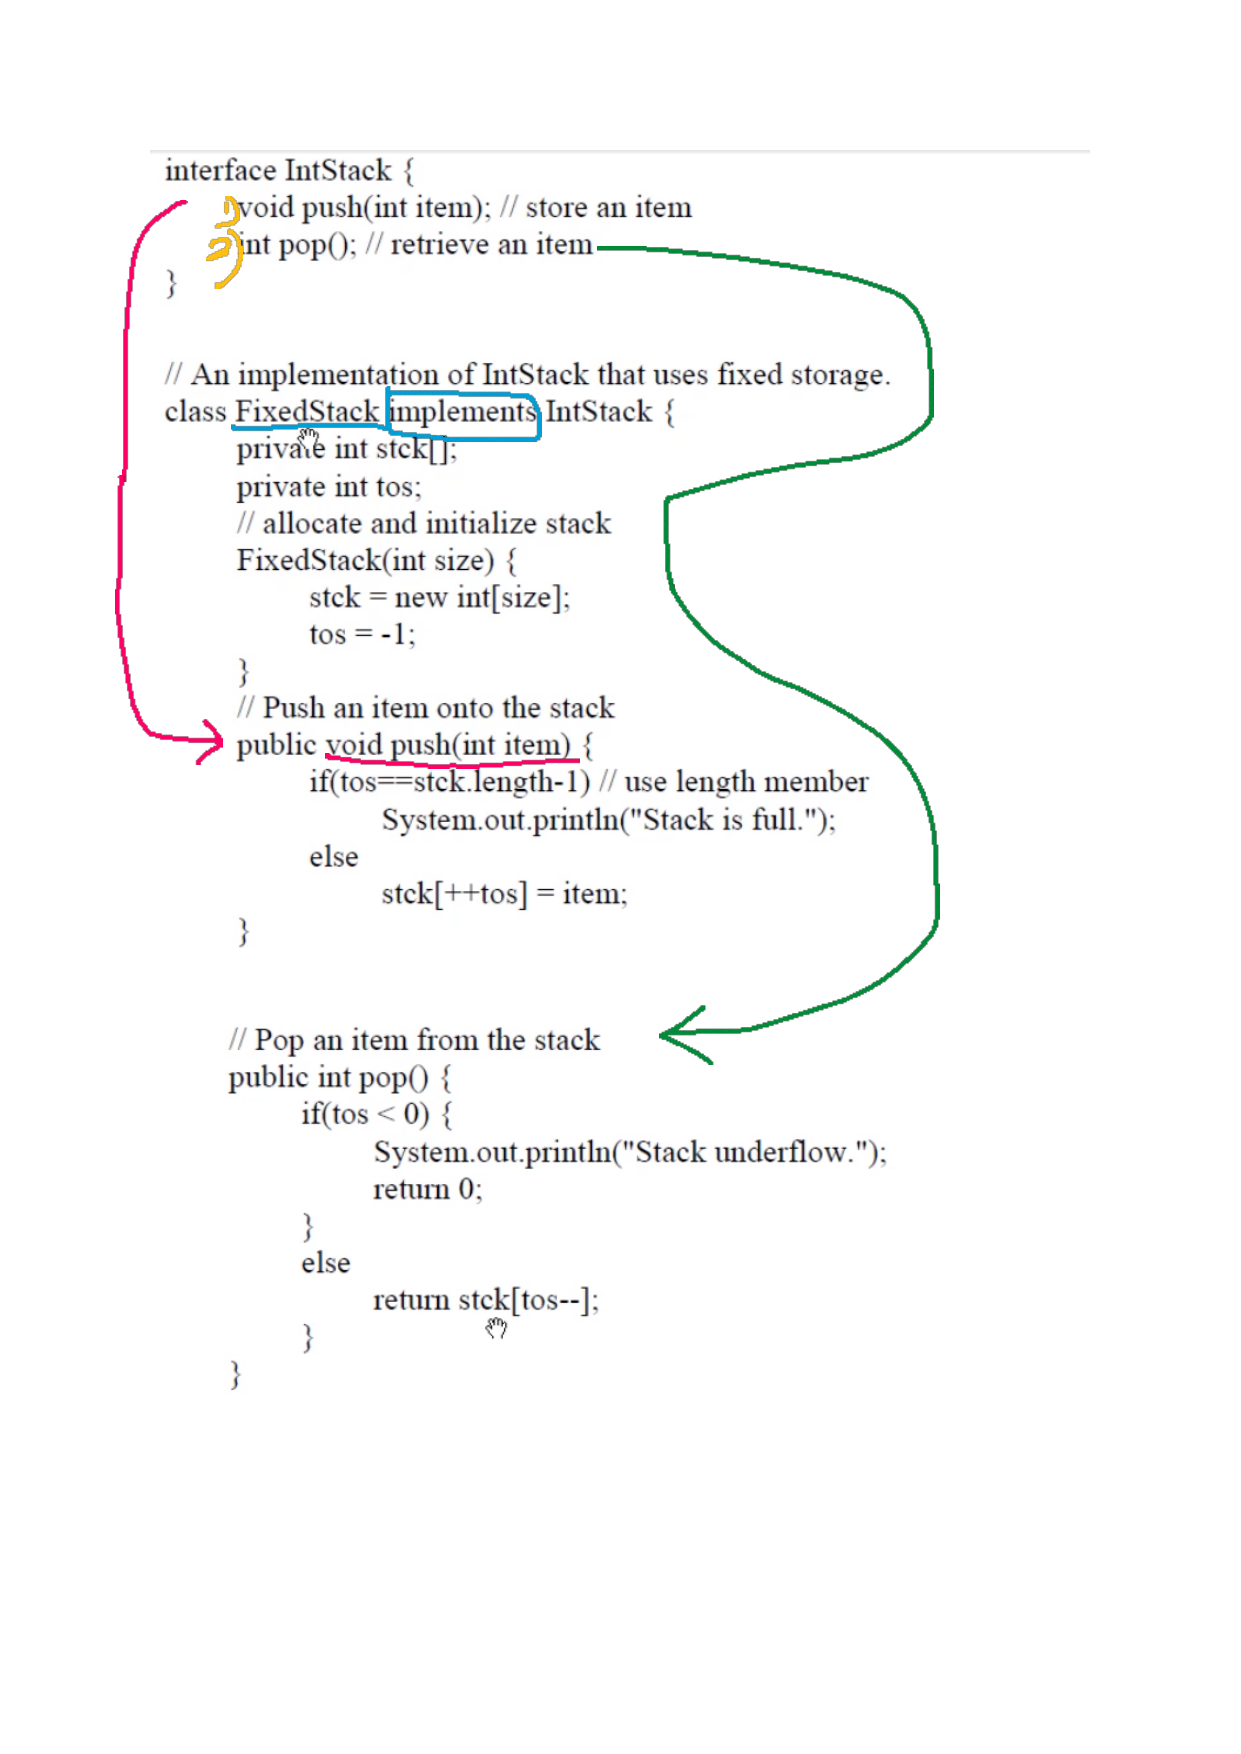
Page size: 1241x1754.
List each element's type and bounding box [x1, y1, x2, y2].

picture [115, 150, 1091, 1436]
